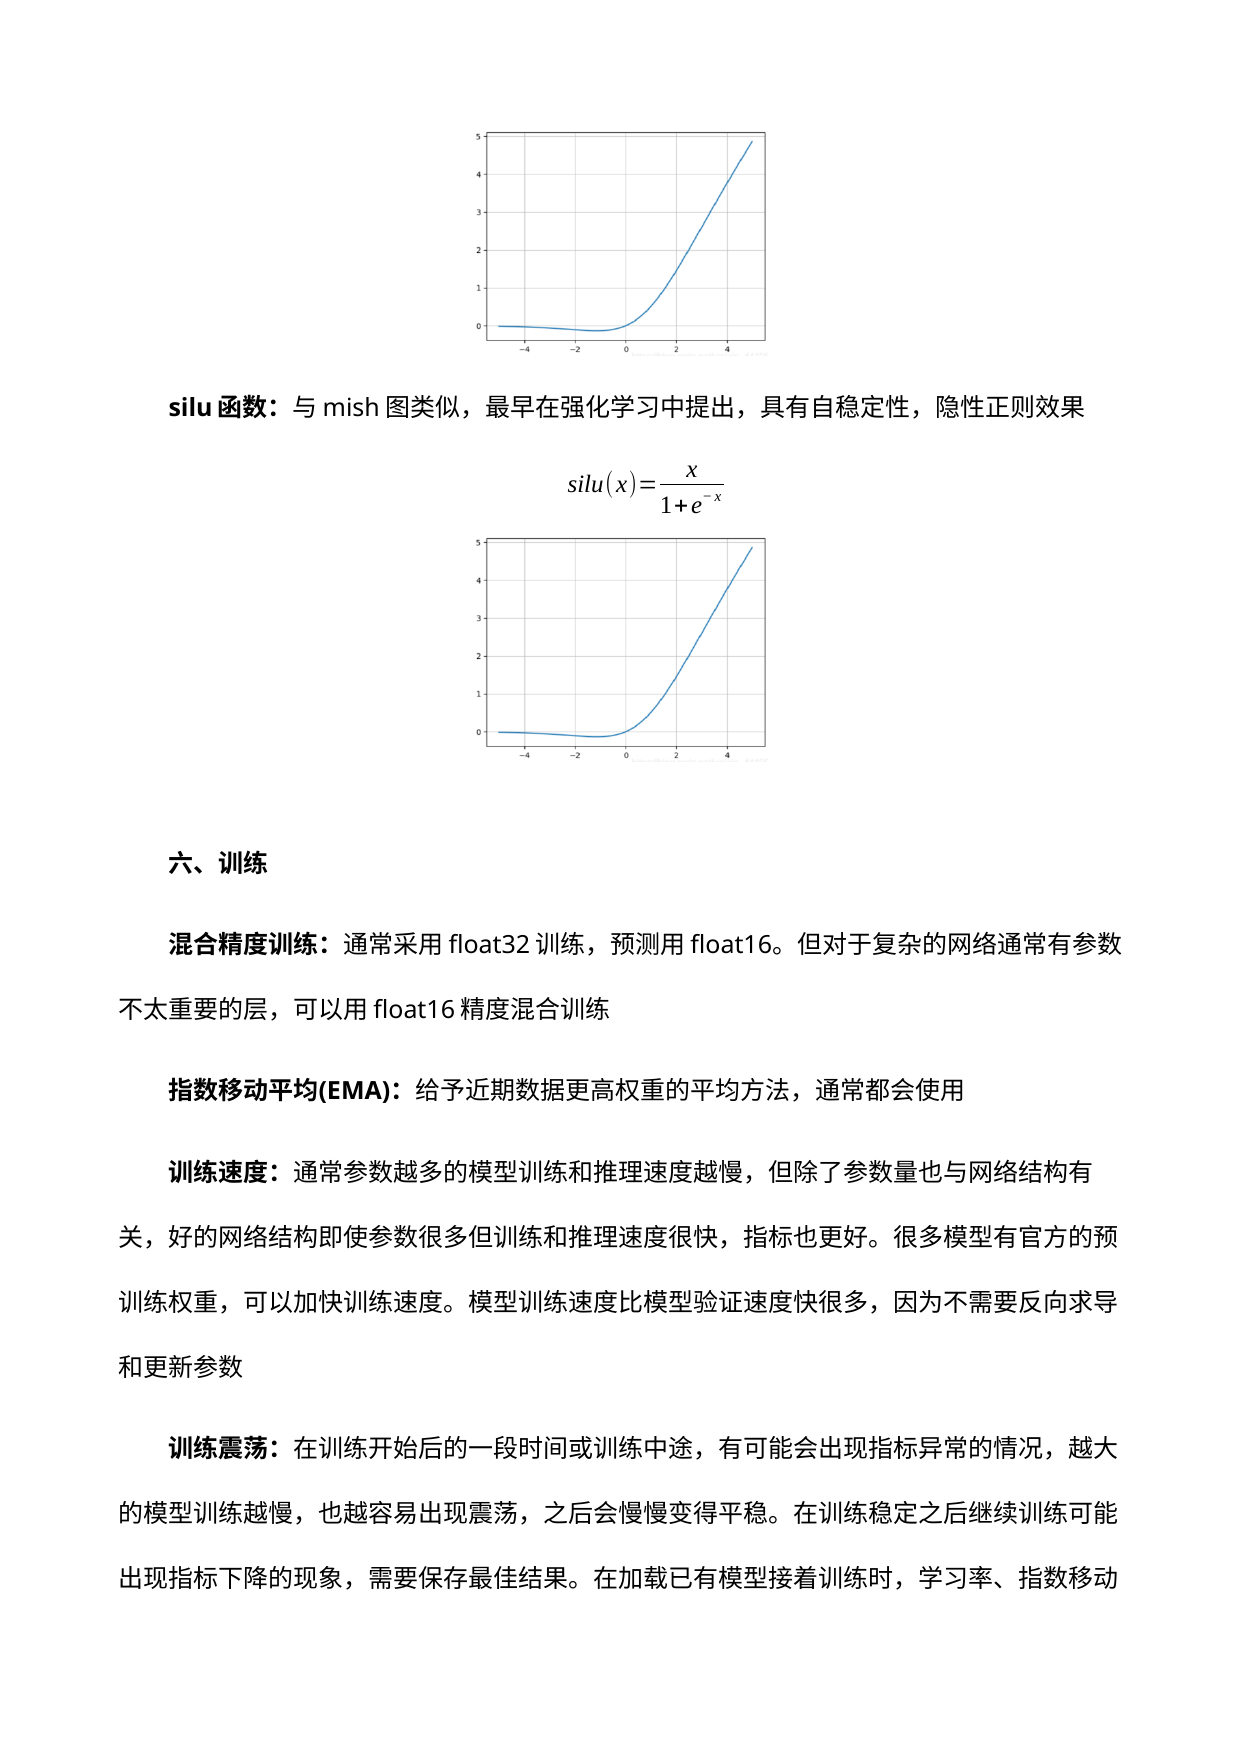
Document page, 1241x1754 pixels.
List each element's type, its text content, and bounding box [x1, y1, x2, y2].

text 指数移动平均(EMA)：给予近期数据更高权重的平均方法，通常都会使用 [118, 1056, 1122, 1121]
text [118, 1414, 1122, 1609]
text 混合精度训练：通常采用float32训练，预测用float16。但对于复杂的网络通常有参数不太重要的层，可以用float16精度混合训练 [118, 910, 1122, 1040]
picture [472, 536, 768, 762]
picture [472, 129, 768, 356]
text 训练速度：通常参数越多的模型训练和推理速度越慢，但除了参数量也与网络结构有关，好的网络结构即使参数很多但训练和推理速度很快，指标也更好。很多模型有官方的预训练权重，可以加快训练速度。模型训练速度比模型验证速度快很多，因为不需要反向求导和更新参数 [118, 1138, 1122, 1398]
text 六、训练 [118, 829, 1122, 894]
text silu函数：与mish图类似，最早在强化学习中提出，具有自稳定性，隐性正则效果 [118, 373, 1122, 438]
